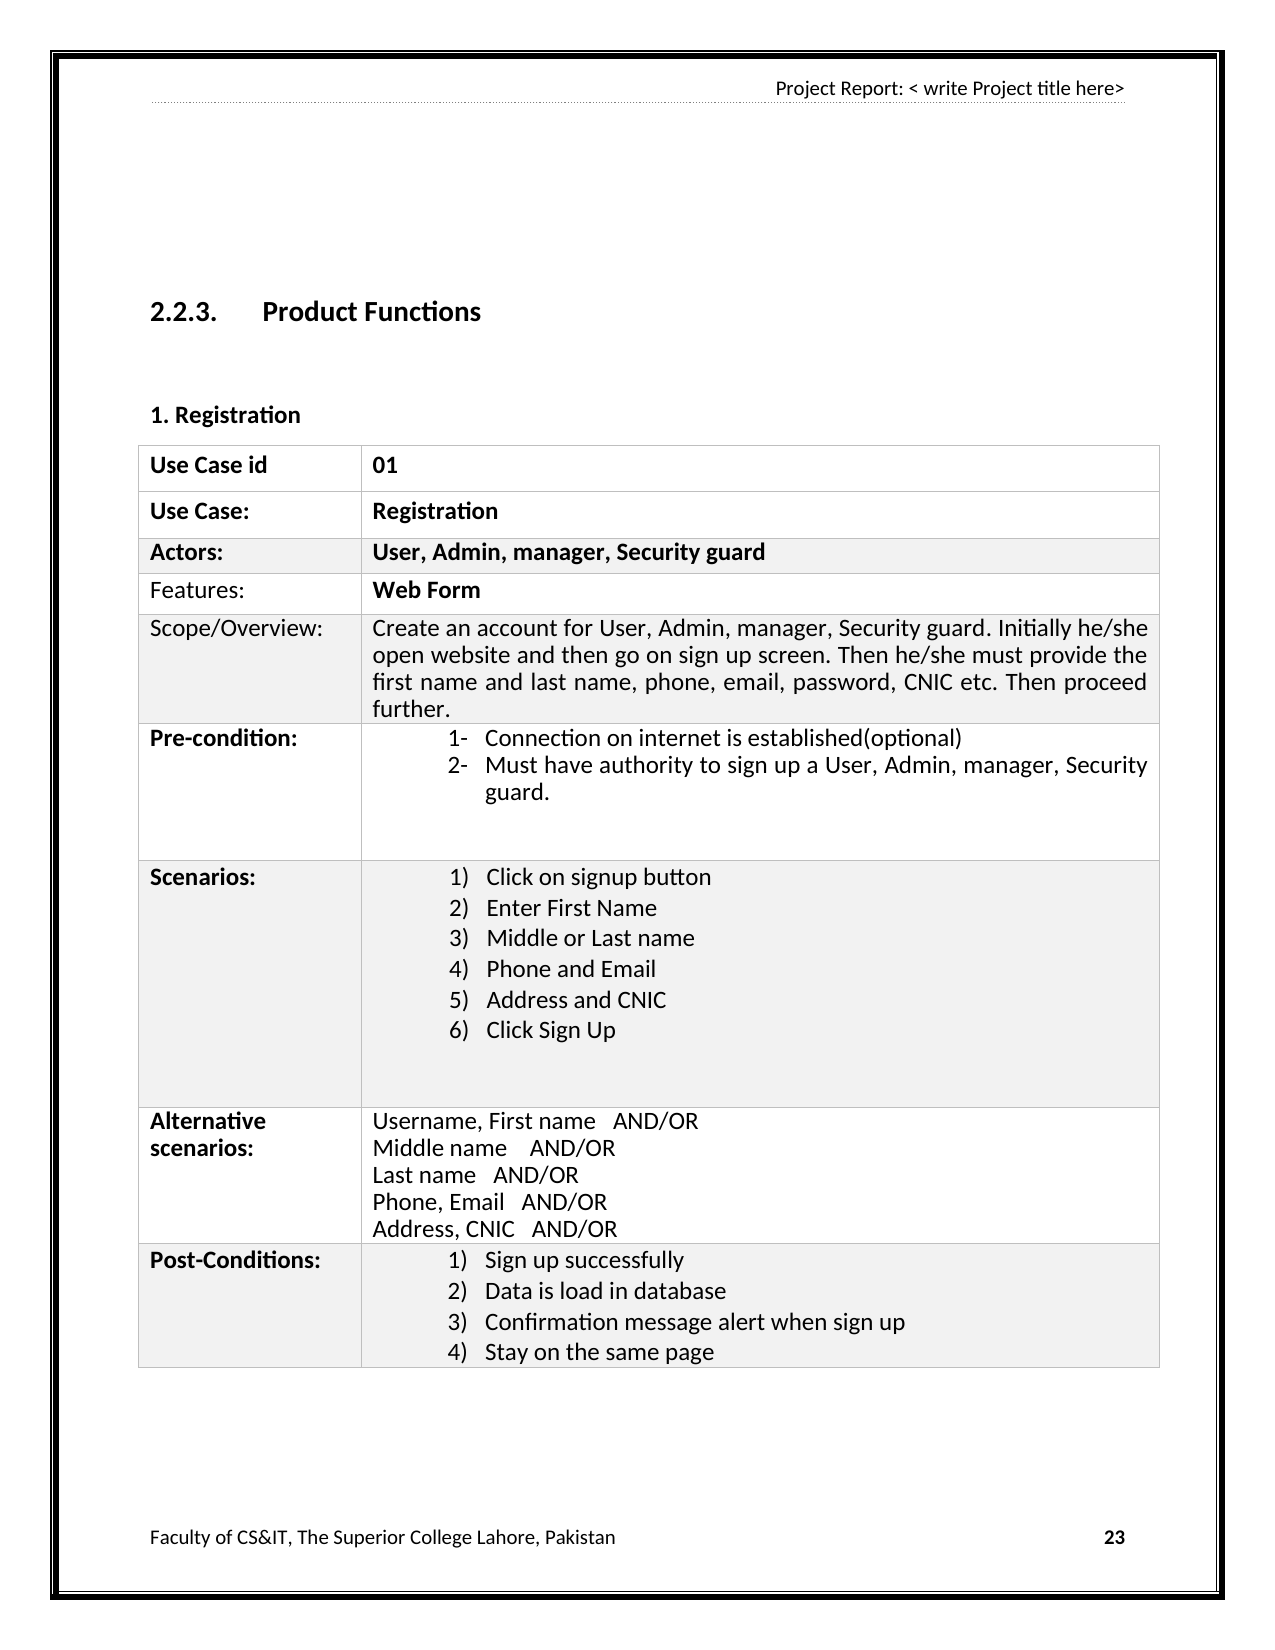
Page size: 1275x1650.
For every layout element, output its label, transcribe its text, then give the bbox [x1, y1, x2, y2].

table_cell Click on signup button Enter First Name Middle or Last name Phone and Email Address and CNIC Click Sign Up [362, 861, 1159, 1107]
table_header 01 [362, 446, 1159, 491]
table_cell Web Form [362, 574, 1159, 614]
table_cell Scope/Overview: [139, 615, 361, 723]
table_cell Alternative scenarios: [139, 1108, 361, 1243]
text 1. Registration [150, 399, 1125, 429]
table_cell Registration [362, 492, 1159, 537]
table_cell Features: [139, 574, 361, 614]
table_cell Actors: [139, 539, 361, 573]
table_cell Connection on internet is established(optional) Must have authority to sign up a User, Admin, manager, Security guard. [362, 724, 1159, 860]
table_header Use Case id [139, 446, 361, 491]
table_cell Use Case: [139, 492, 361, 537]
table_cell Pre-condition: [139, 724, 361, 860]
table_cell Scenarios: [139, 861, 361, 1107]
table_cell Sign up successfully Data is load in database Confirmation message alert when sign up Stay on the same page [362, 1244, 1159, 1367]
table_cell User, Admin, manager, Security guard [362, 539, 1159, 573]
table_cell Username, First name AND/OR Middle name AND/OR Last name AND/OR Phone, Email AND/OR Address, CNIC AND/OR [362, 1108, 1159, 1243]
subtitle Product Functions [150, 293, 1125, 329]
table_cell Create an account for User, Admin, manager, Security guard. Initially he/she open website and then go on sign up screen. Then he/she must provide the first name and last name, phone, email, password, CNIC etc. Then proceed further. [362, 615, 1159, 723]
table_cell Post-Conditions: [139, 1244, 361, 1367]
